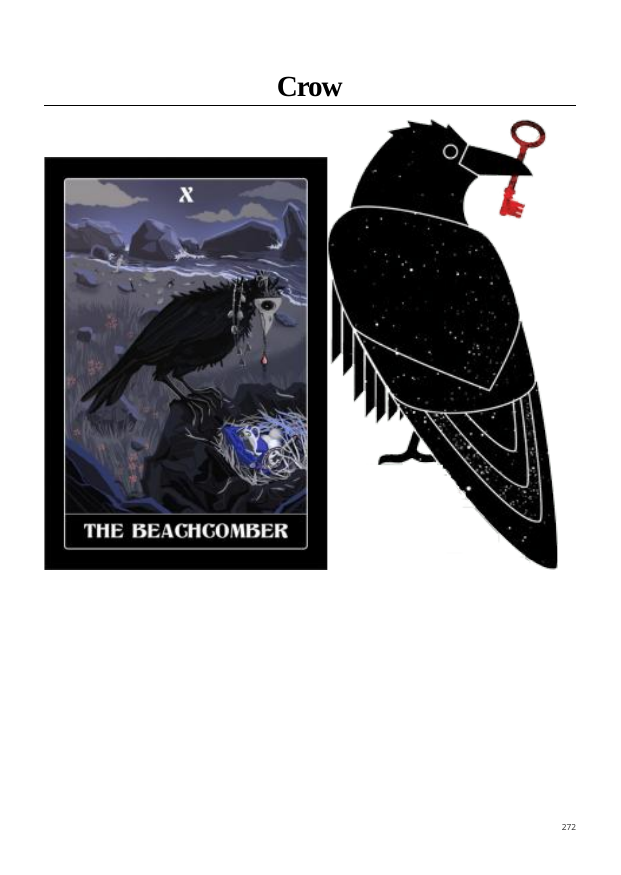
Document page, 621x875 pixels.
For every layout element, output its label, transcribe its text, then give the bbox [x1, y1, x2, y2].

picture [44, 118, 559, 570]
subtitle Crow [44, 69, 576, 105]
